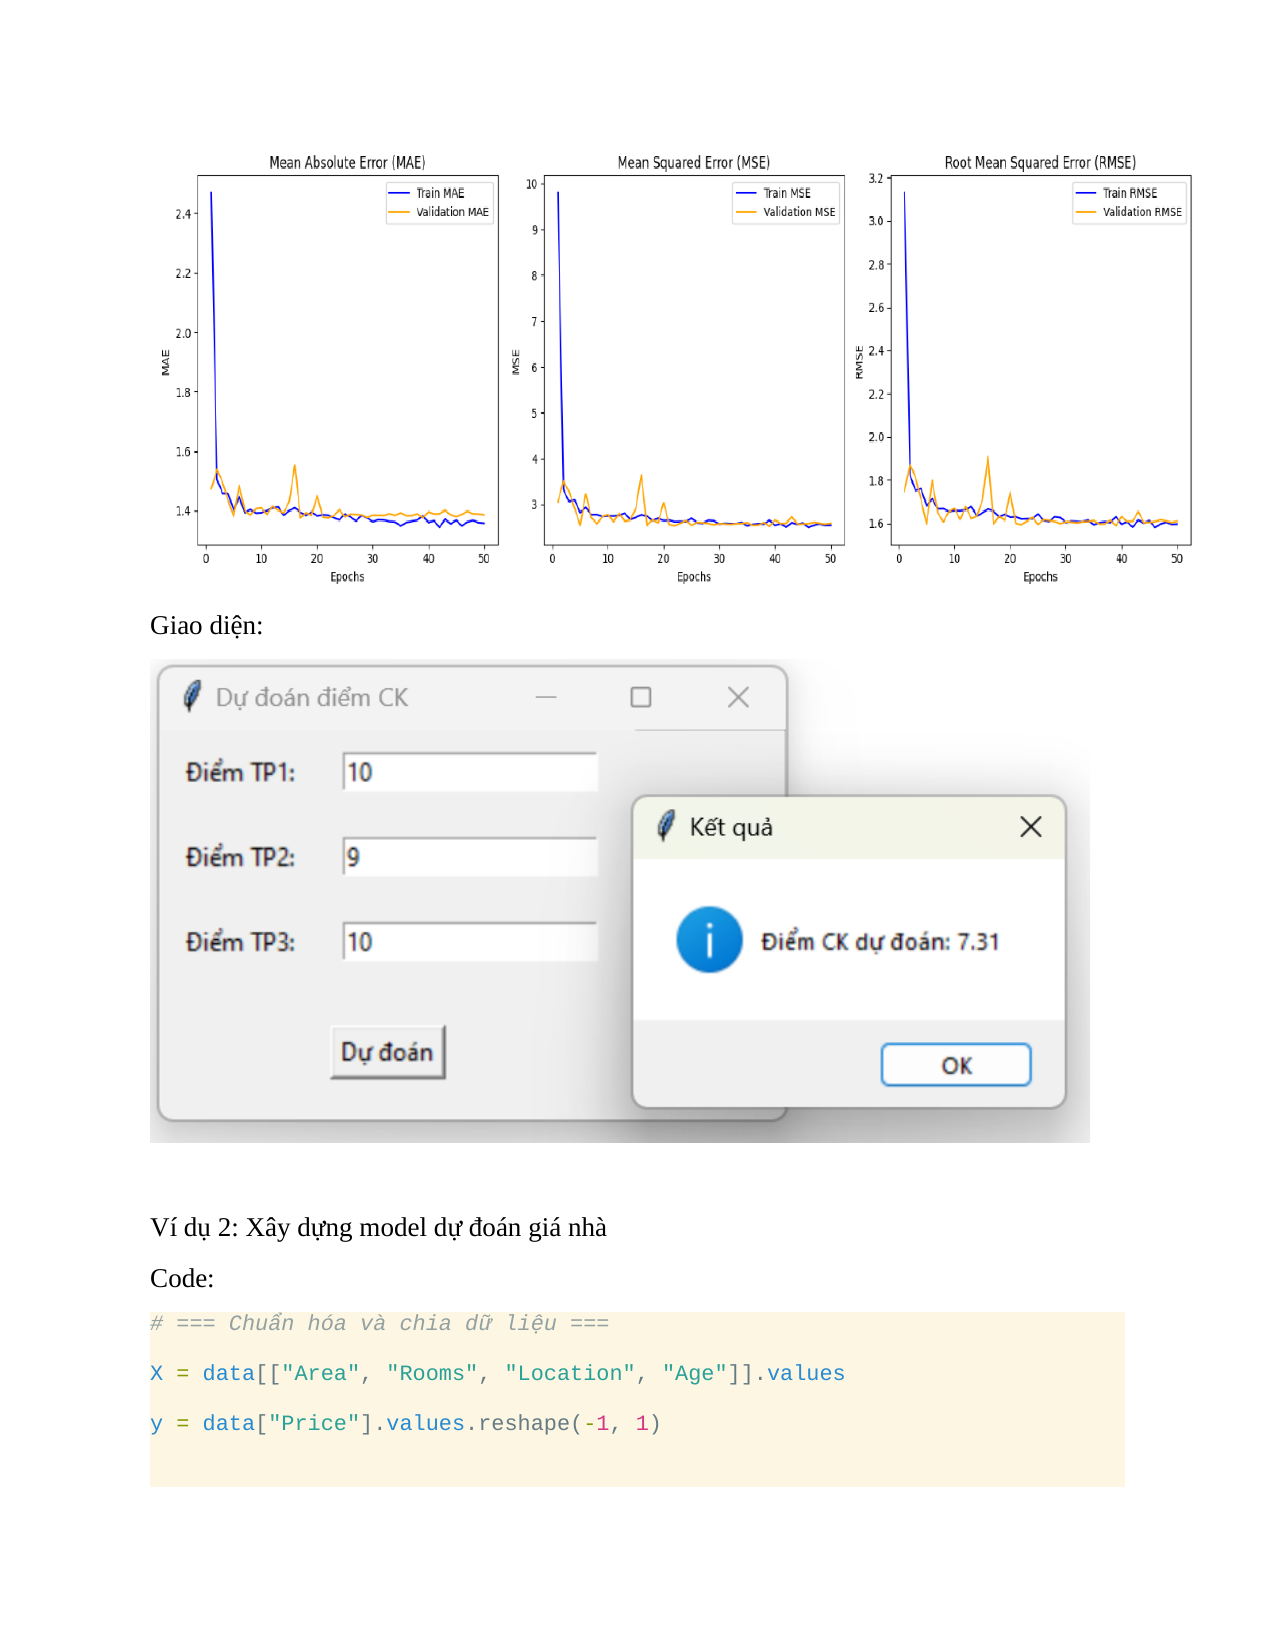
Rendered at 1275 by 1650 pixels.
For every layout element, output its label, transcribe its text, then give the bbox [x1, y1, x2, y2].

text Code: [150, 1262, 1125, 1293]
picture [150, 150, 1201, 590]
text Giao diện: [150, 609, 1125, 640]
picture [150, 659, 1091, 1143]
text X = data[["Area", "Rooms", "Location", "Age"]].values [150, 1362, 1125, 1387]
text Ví dụ 2: Xây dựng model dự đoán giá nhà [150, 1211, 1125, 1243]
text y = data["Price"].values.reshape(-1, 1) [150, 1412, 1125, 1437]
text # === Chuẩn hóa và chia dữ liệu === [150, 1312, 1125, 1337]
